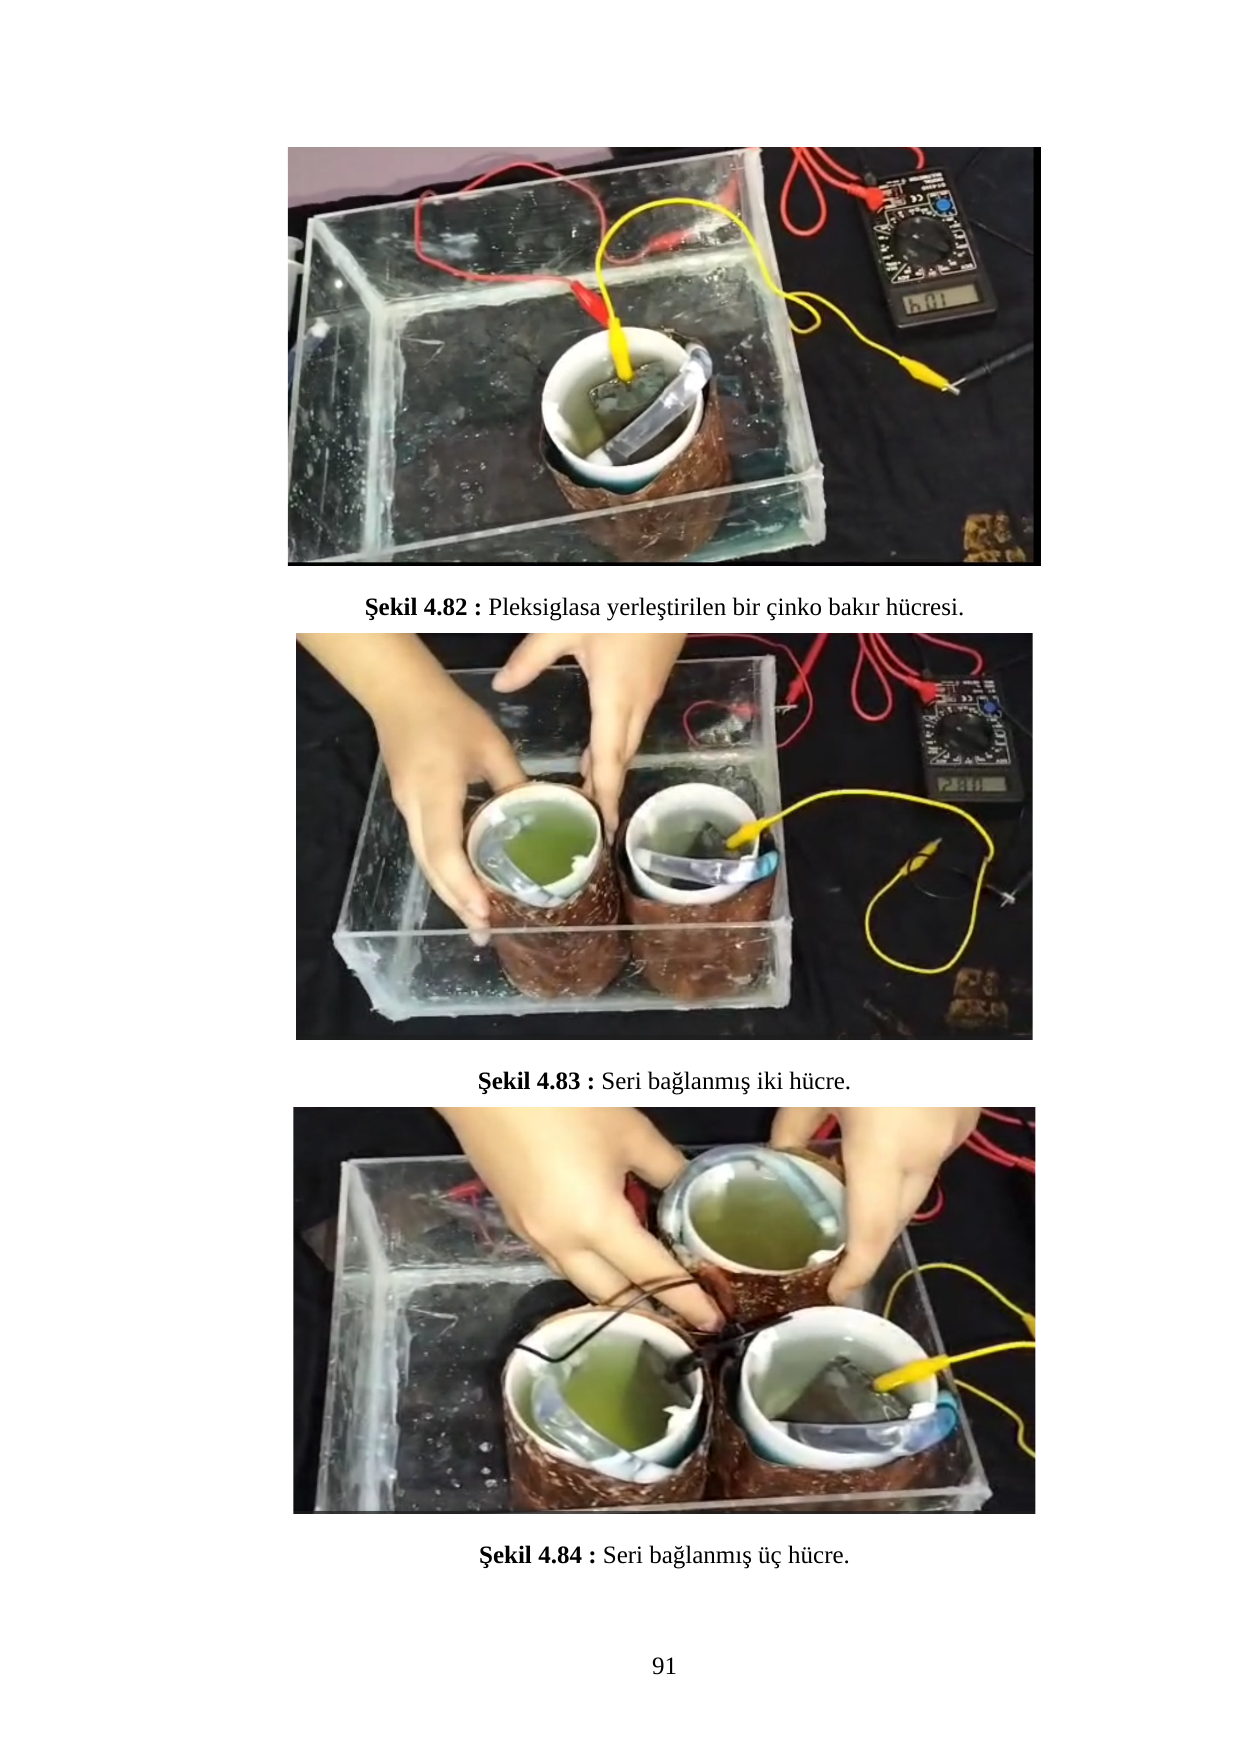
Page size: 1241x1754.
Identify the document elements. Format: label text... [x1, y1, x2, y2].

picture [296, 633, 1033, 1040]
picture [287, 147, 1041, 566]
picture [293, 1107, 1036, 1514]
